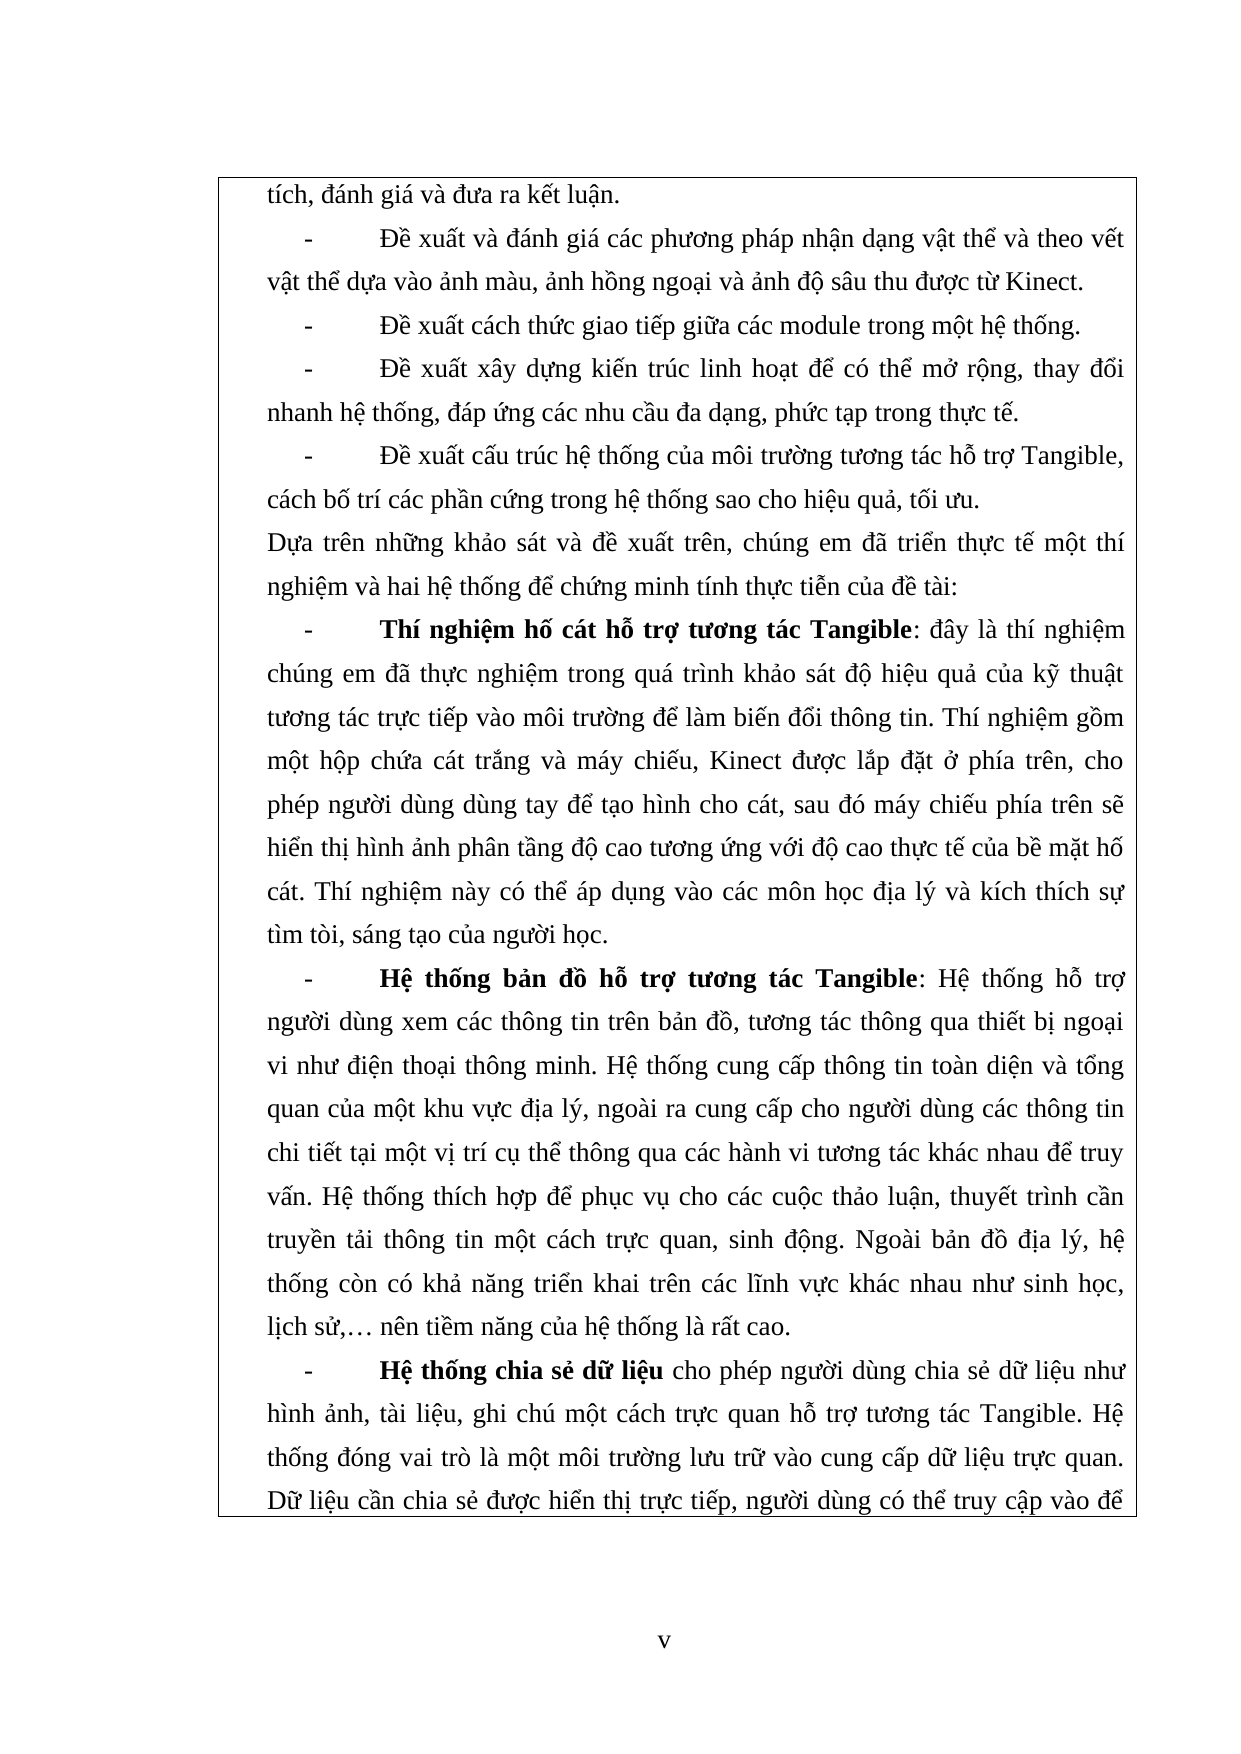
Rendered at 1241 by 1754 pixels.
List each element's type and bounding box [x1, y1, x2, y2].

table_cell [219, 178, 1136, 1516]
